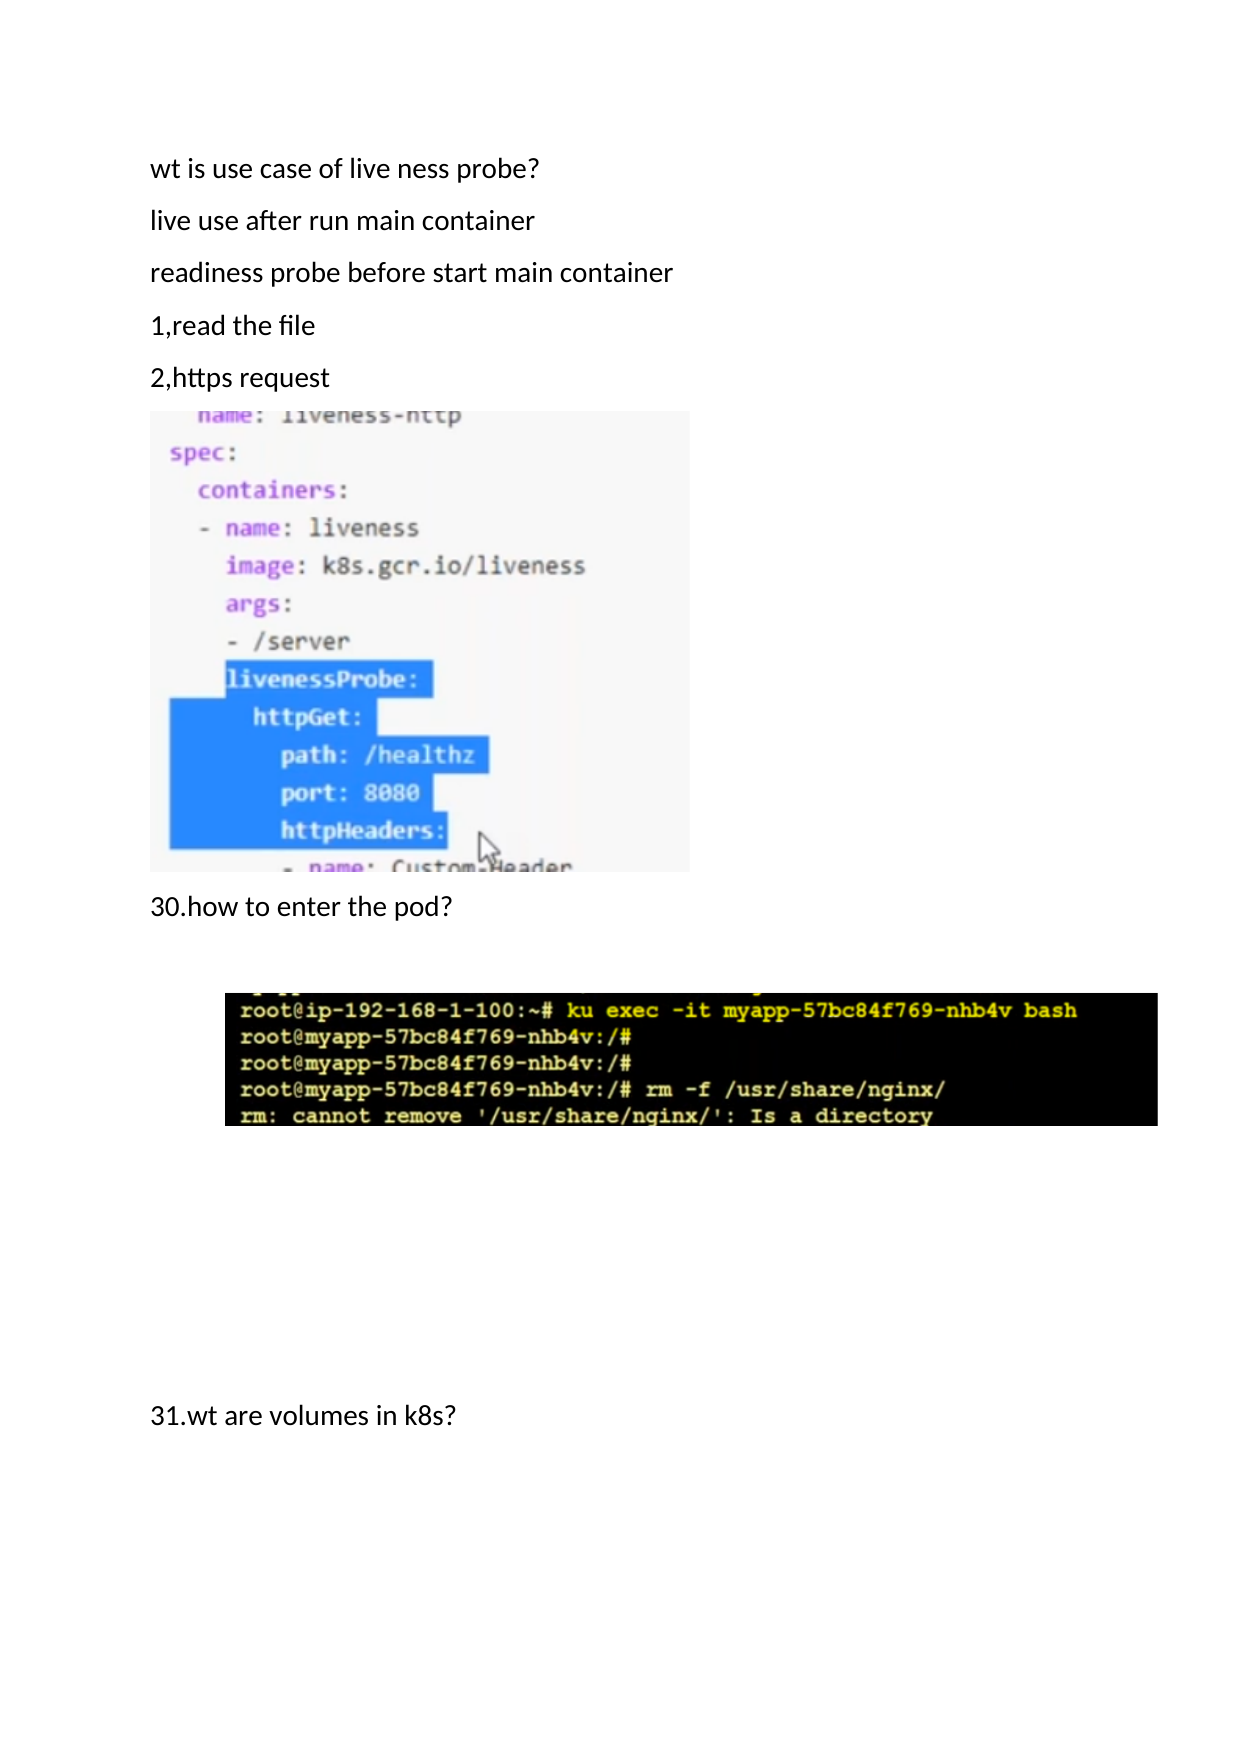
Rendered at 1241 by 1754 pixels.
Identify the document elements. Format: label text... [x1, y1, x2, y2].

text readiness probe before start main container [150, 254, 1090, 290]
text 1,read the file [150, 307, 1090, 342]
text wt is use case of live ness probe? [150, 150, 1090, 186]
text 31.wt are volumes in k8s? [150, 1397, 1090, 1432]
text 30.how to enter the pod? [150, 888, 1090, 924]
text 2,https request [150, 359, 1090, 395]
picture [225, 940, 1166, 1126]
picture [150, 411, 690, 872]
text live use after run main container [150, 202, 1090, 238]
